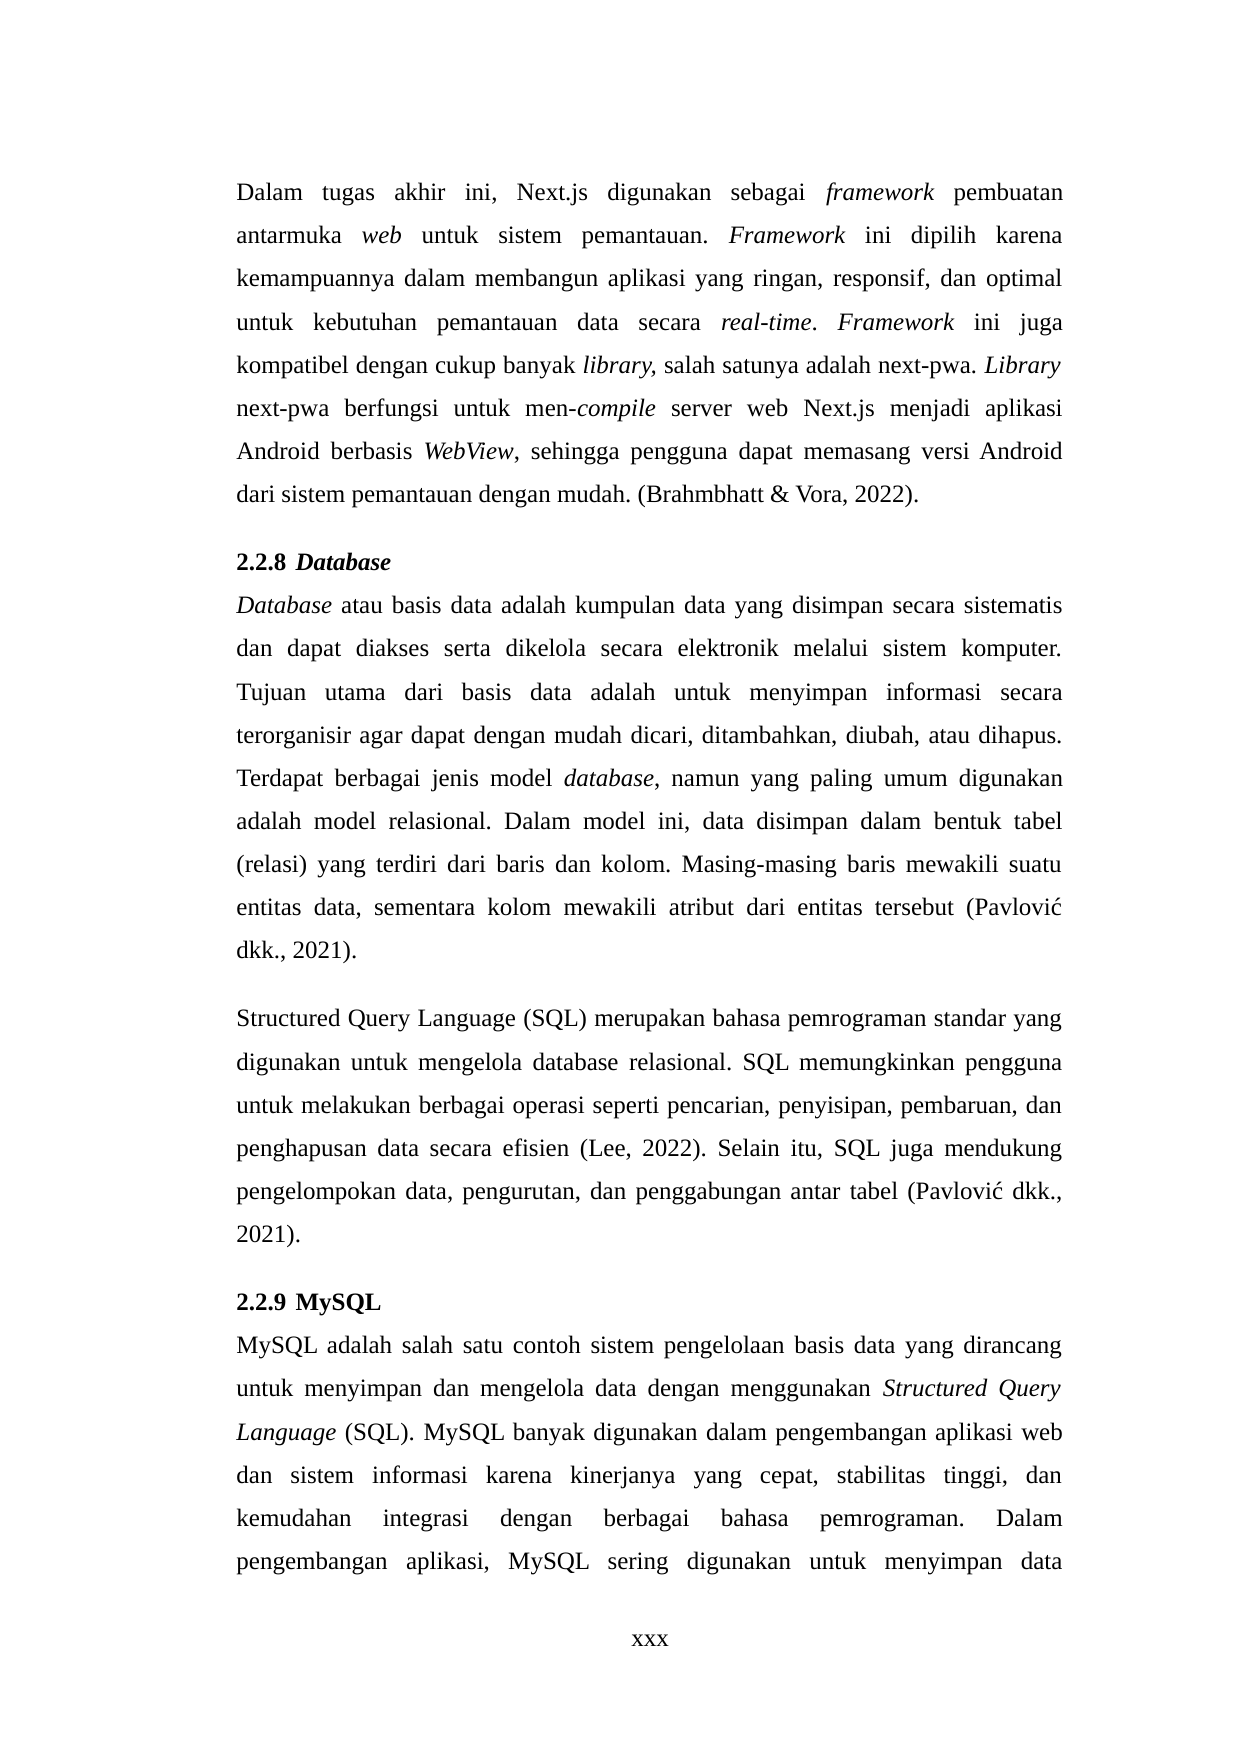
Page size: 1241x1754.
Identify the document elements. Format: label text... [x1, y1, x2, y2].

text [236, 1330, 1063, 1575]
text Structured Query Language (SQL) merupakan bahasa pemrograman standar yang digunakan untuk mengelola database relasional. SQL memungkinkan pengguna untuk melakukan berbagai operasi seperti pencarian, penyisipan, pembaruan, dan penghapusan data secara efisien (Lee, 2022). Selain itu, SQL juga mendukung pengelompokan data, pengurutan, dan penggabungan antar tabel (Pavlović dkk., 2021). [236, 1003, 1063, 1248]
text Dalam tugas akhir ini, Next.js digunakan sebagai framework pembuatan antarmuka web untuk sistem pemantauan. Framework ini dipilih karena kemampuannya dalam membangun aplikasi yang ringan, responsif, dan optimal untuk kebutuhan pemantauan data secara real-time. Framework ini juga kompatibel dengan cukup banyak library, salah satunya adalah next-pwa. Library next-pwa berfungsi untuk men-compile server web Next.js menjadi aplikasi Android berbasis WebView, sehingga pengguna dapat memasang versi Android dari sistem pemantauan dengan mudah. (Brahmbhatt & Vora, 2022). [236, 177, 1063, 508]
text MySQL [236, 1287, 1063, 1316]
text Database [236, 547, 1063, 576]
text Database atau basis data adalah kumpulan data yang disimpan secara sistematis dan dapat diakses serta dikelola secara elektronik melalui sistem komputer. Tujuan utama dari basis data adalah untuk menyimpan informasi secara terorganisir agar dapat dengan mudah dicari, ditambahkan, diubah, atau dihapus. Terdapat berbagai jenis model database, namun yang paling umum digunakan adalah model relasional. Dalam model ini, data disimpan dalam bentuk tabel (relasi) yang terdiri dari baris dan kolom. Masing-masing baris mewakili suatu entitas data, sementara kolom mewakili atribut dari entitas tersebut (Pavlović dkk., 2021). [236, 590, 1063, 964]
